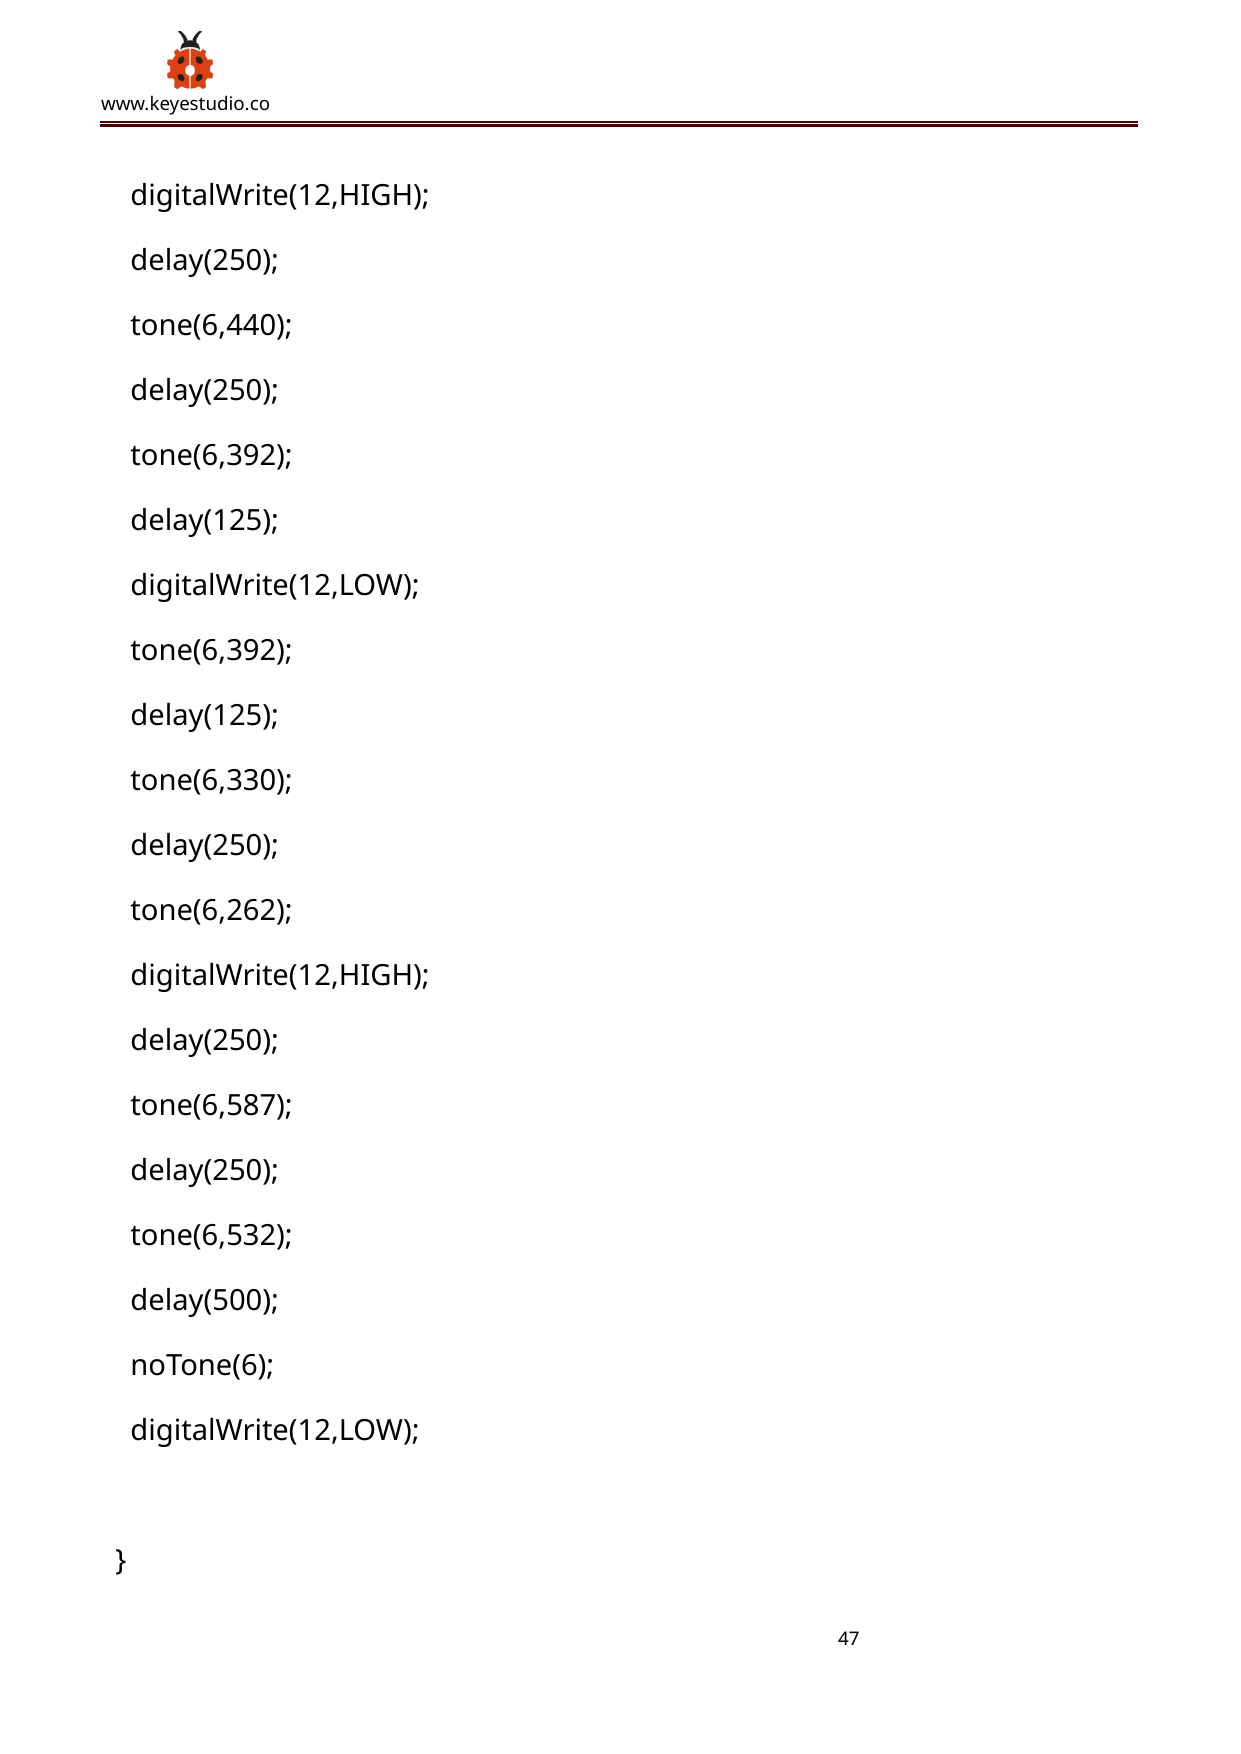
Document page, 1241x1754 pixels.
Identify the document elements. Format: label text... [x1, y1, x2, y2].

text digitalWrite(12,HIGH); [100, 162, 1138, 227]
text tone(6,587); [100, 1072, 1138, 1137]
text tone(6,330); [100, 747, 1138, 812]
text tone(6,532); [100, 1202, 1138, 1267]
text } [100, 1527, 1138, 1592]
text delay(125); [100, 682, 1138, 747]
text digitalWrite(12,LOW); [100, 1397, 1138, 1462]
text delay(250); [100, 357, 1138, 422]
text delay(250); [100, 812, 1138, 877]
text delay(500); [100, 1267, 1138, 1332]
text noTone(6); [100, 1332, 1138, 1397]
text delay(125); [100, 487, 1138, 552]
text tone(6,392); [100, 617, 1138, 682]
text digitalWrite(12,LOW); [100, 552, 1138, 617]
text delay(250); [100, 1007, 1138, 1072]
text tone(6,392); [100, 422, 1138, 487]
text tone(6,440); [100, 292, 1138, 357]
text digitalWrite(12,HIGH); [100, 942, 1138, 1007]
text tone(6,262); [100, 877, 1138, 942]
text delay(250); [100, 1137, 1138, 1202]
text delay(250); [100, 227, 1138, 292]
picture [155, 31, 231, 93]
